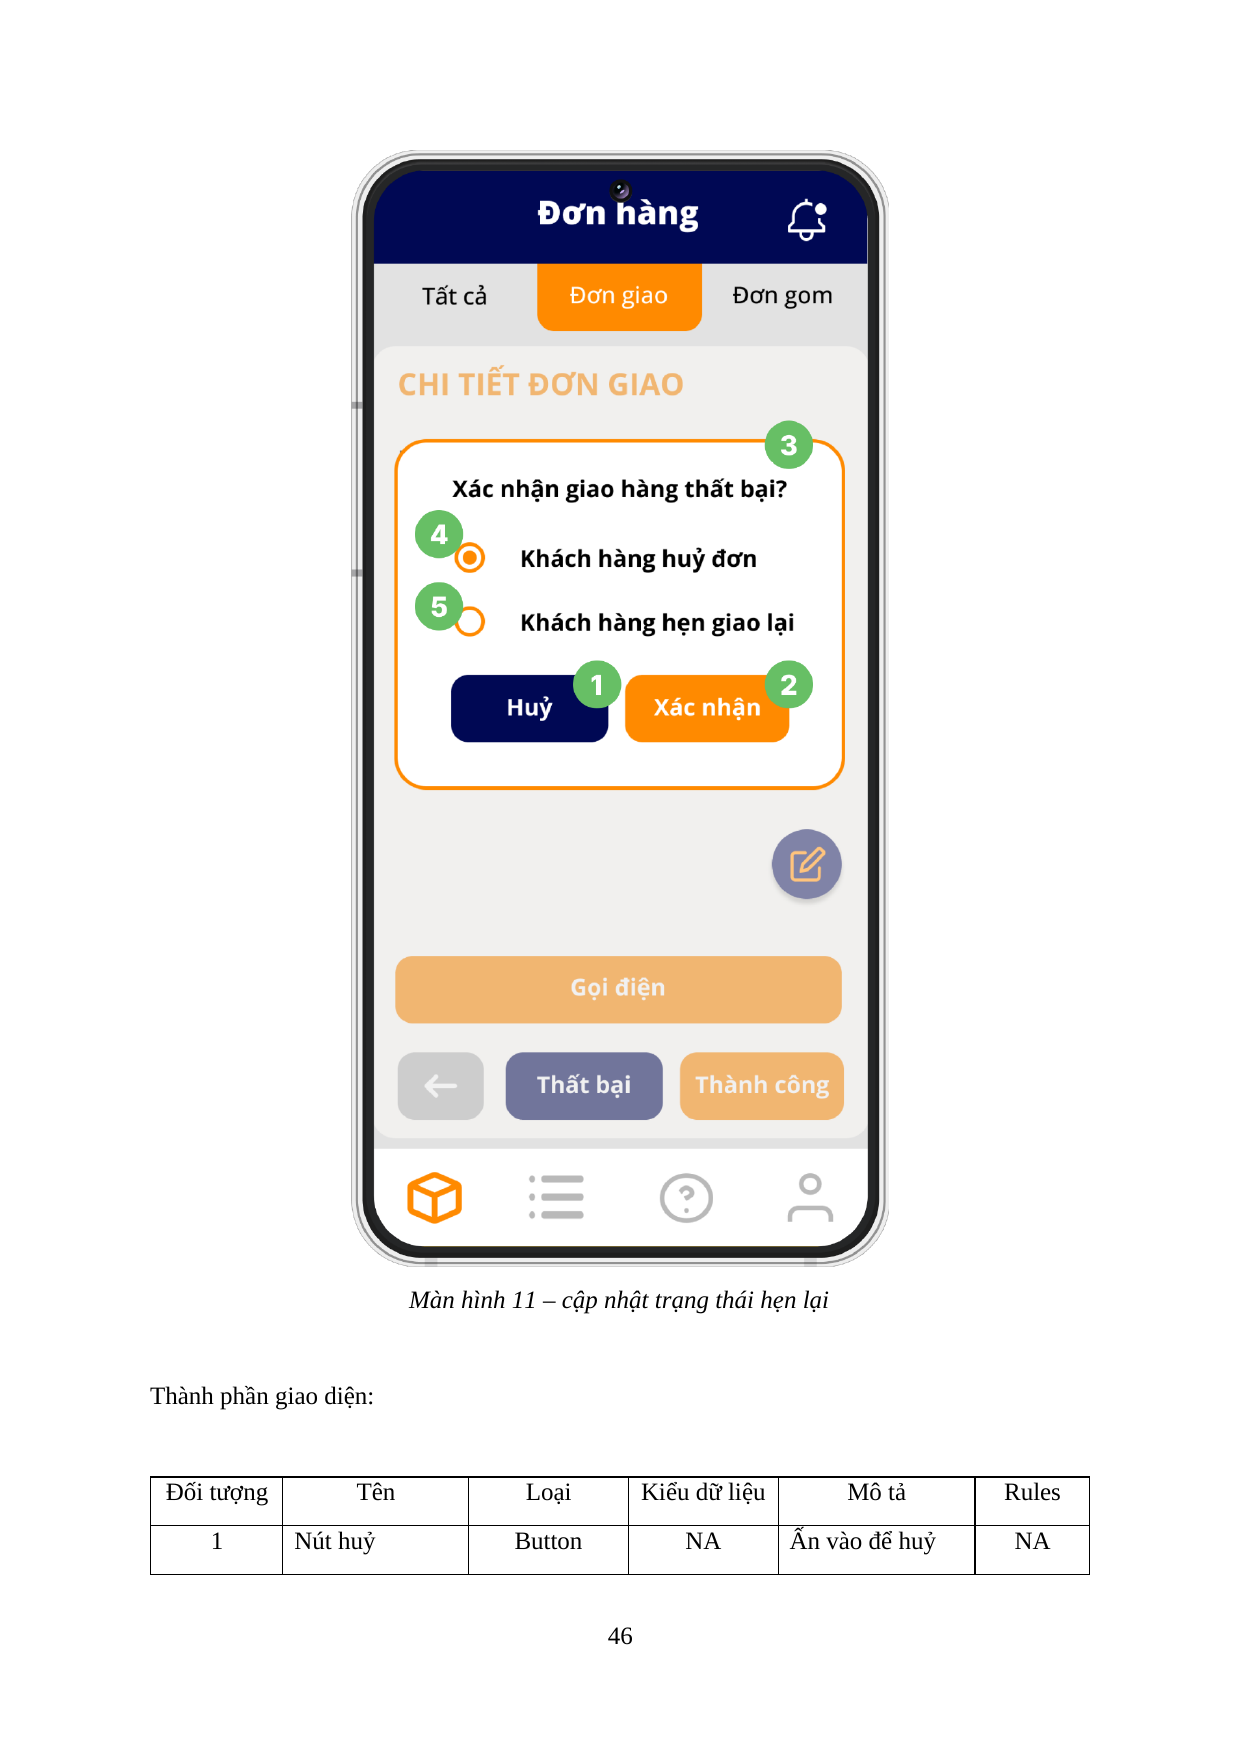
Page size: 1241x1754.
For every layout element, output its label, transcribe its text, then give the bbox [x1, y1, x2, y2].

text Thành phần giao diện: [150, 1381, 1090, 1410]
table_cell Nút huỷ [283, 1526, 468, 1574]
picture [351, 150, 889, 1267]
table_cell Button [469, 1526, 628, 1574]
table_header Kiểu dữ liệu [629, 1478, 778, 1525]
table_header Loại [469, 1478, 628, 1525]
table_header Rules [976, 1478, 1089, 1525]
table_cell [779, 1526, 974, 1574]
table_cell NA [629, 1526, 778, 1574]
table_cell NA [976, 1526, 1089, 1574]
table_header Mô tả [779, 1478, 974, 1525]
table_header Tên [283, 1478, 468, 1525]
table_header Đối tượng [151, 1478, 282, 1525]
text Màn hình 11 – cập nhật trạng thái hẹn lại [150, 1286, 1090, 1314]
table_cell 1 [151, 1526, 282, 1574]
